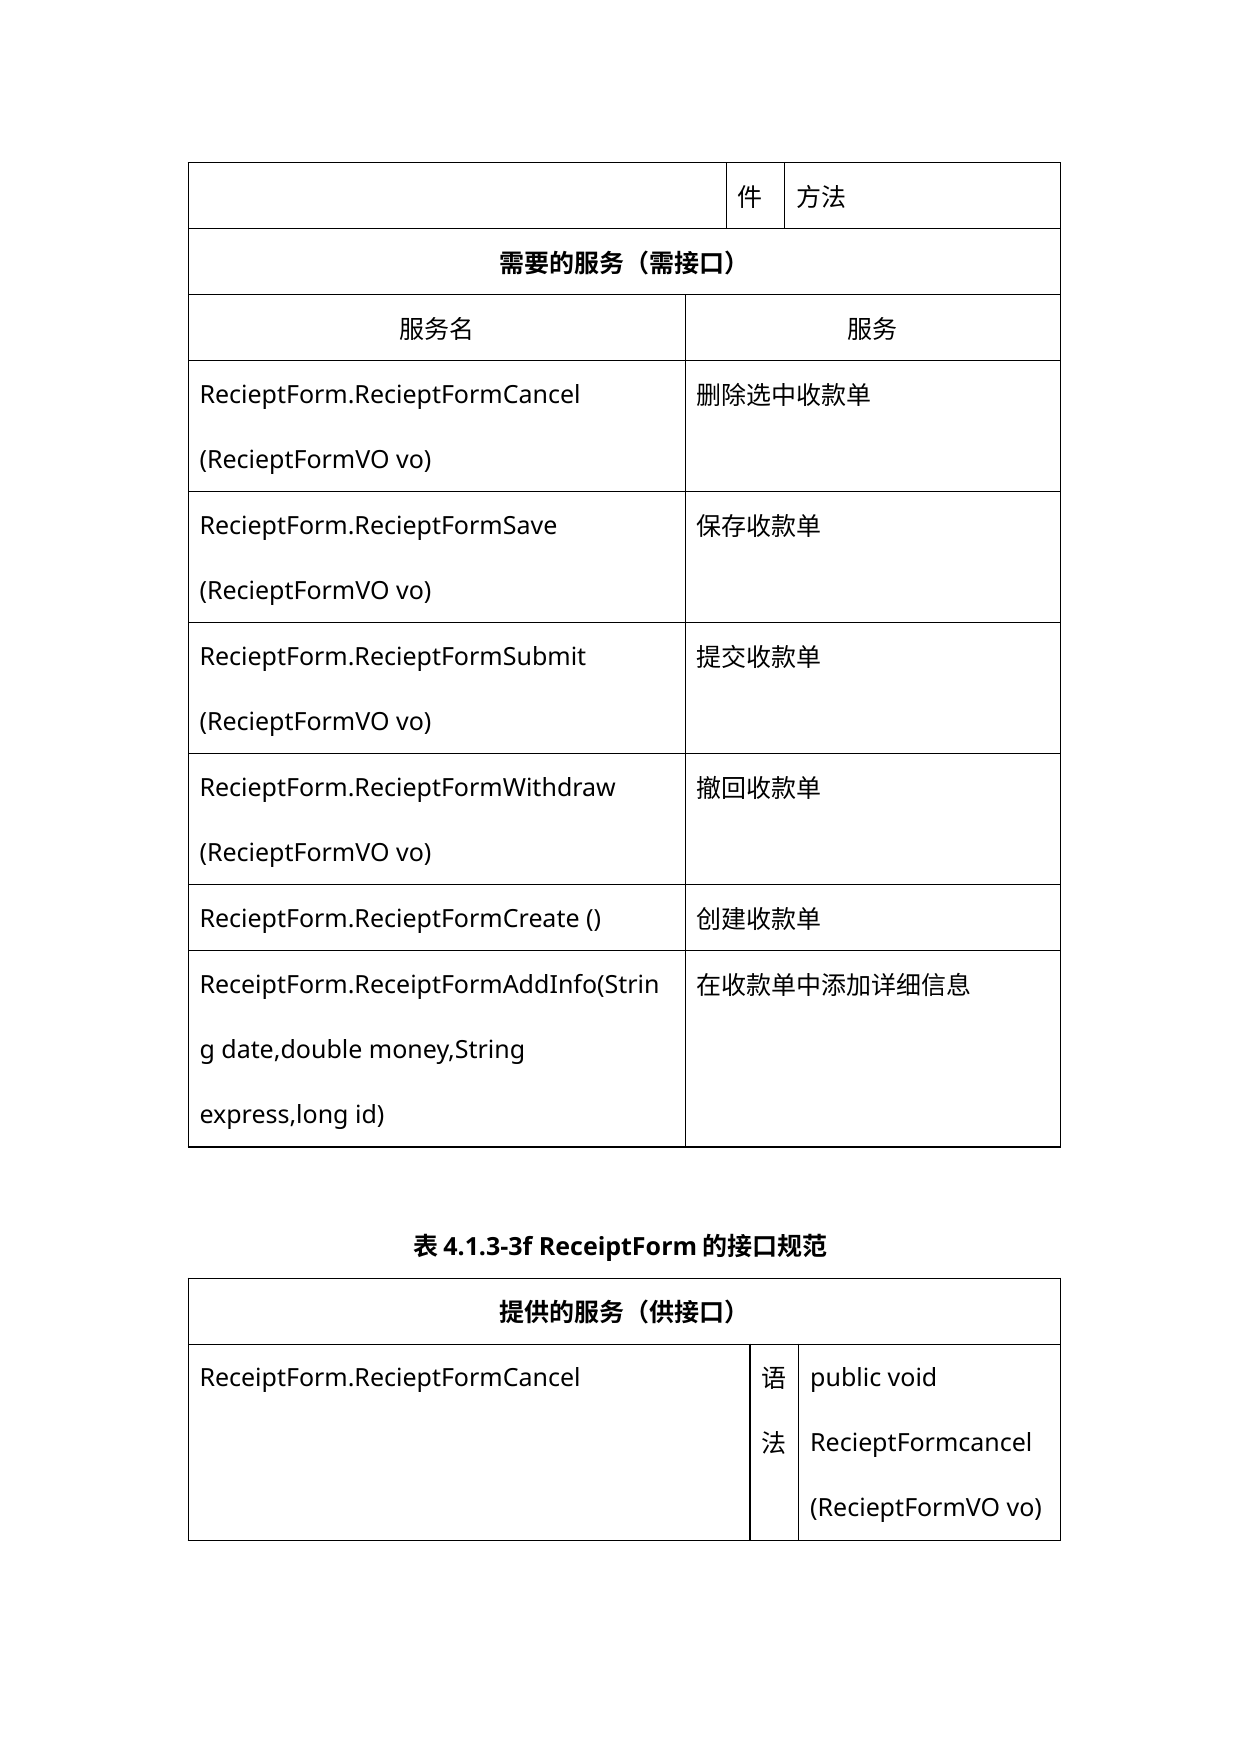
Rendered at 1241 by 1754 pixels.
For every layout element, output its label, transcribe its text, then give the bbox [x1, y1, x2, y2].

text 表4.1.3-3f ReceiptForm的接口规范 [187, 1212, 1053, 1277]
table_cell 后置条件 [727, 163, 784, 228]
table_cell 需要的服务（需接口） [189, 229, 1060, 294]
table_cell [189, 1345, 749, 1539]
table_cell 语法 [751, 1345, 798, 1539]
table_cell 创建收款单 [686, 885, 1060, 950]
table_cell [785, 163, 1060, 228]
table_header 提供的服务（供接口） [189, 1279, 1060, 1343]
table_cell 服务名 [189, 295, 685, 360]
table_cell RecieptForm.RecieptFormCreate () [189, 885, 685, 950]
table_cell 服务 [686, 295, 1060, 360]
table_cell RecieptForm.RecieptFormCancel (RecieptFormVO vo) [189, 361, 685, 491]
table_cell 撤回收款单 [686, 754, 1060, 884]
table_cell RecieptForm.RecieptFormWithdraw (RecieptFormVO vo) [189, 754, 685, 884]
table_cell 删除选中收款单 [686, 361, 1060, 491]
table_cell RecieptForm.RecieptFormSubmit (RecieptFormVO vo) [189, 623, 685, 753]
table_cell ReceiptForm.ReceiptFormAddInfo(String date,double money,String express,long id) [189, 951, 685, 1146]
table_cell public void RecieptFormcancel (RecieptFormVO vo) [799, 1345, 1060, 1539]
table_cell 在收款单中添加详细信息 [686, 951, 1060, 1146]
table_cell 提交收款单 [686, 623, 1060, 753]
table_cell 保存收款单 [686, 492, 1060, 622]
table_cell RecieptForm.RecieptFormSave (RecieptFormVO vo) [189, 492, 685, 622]
